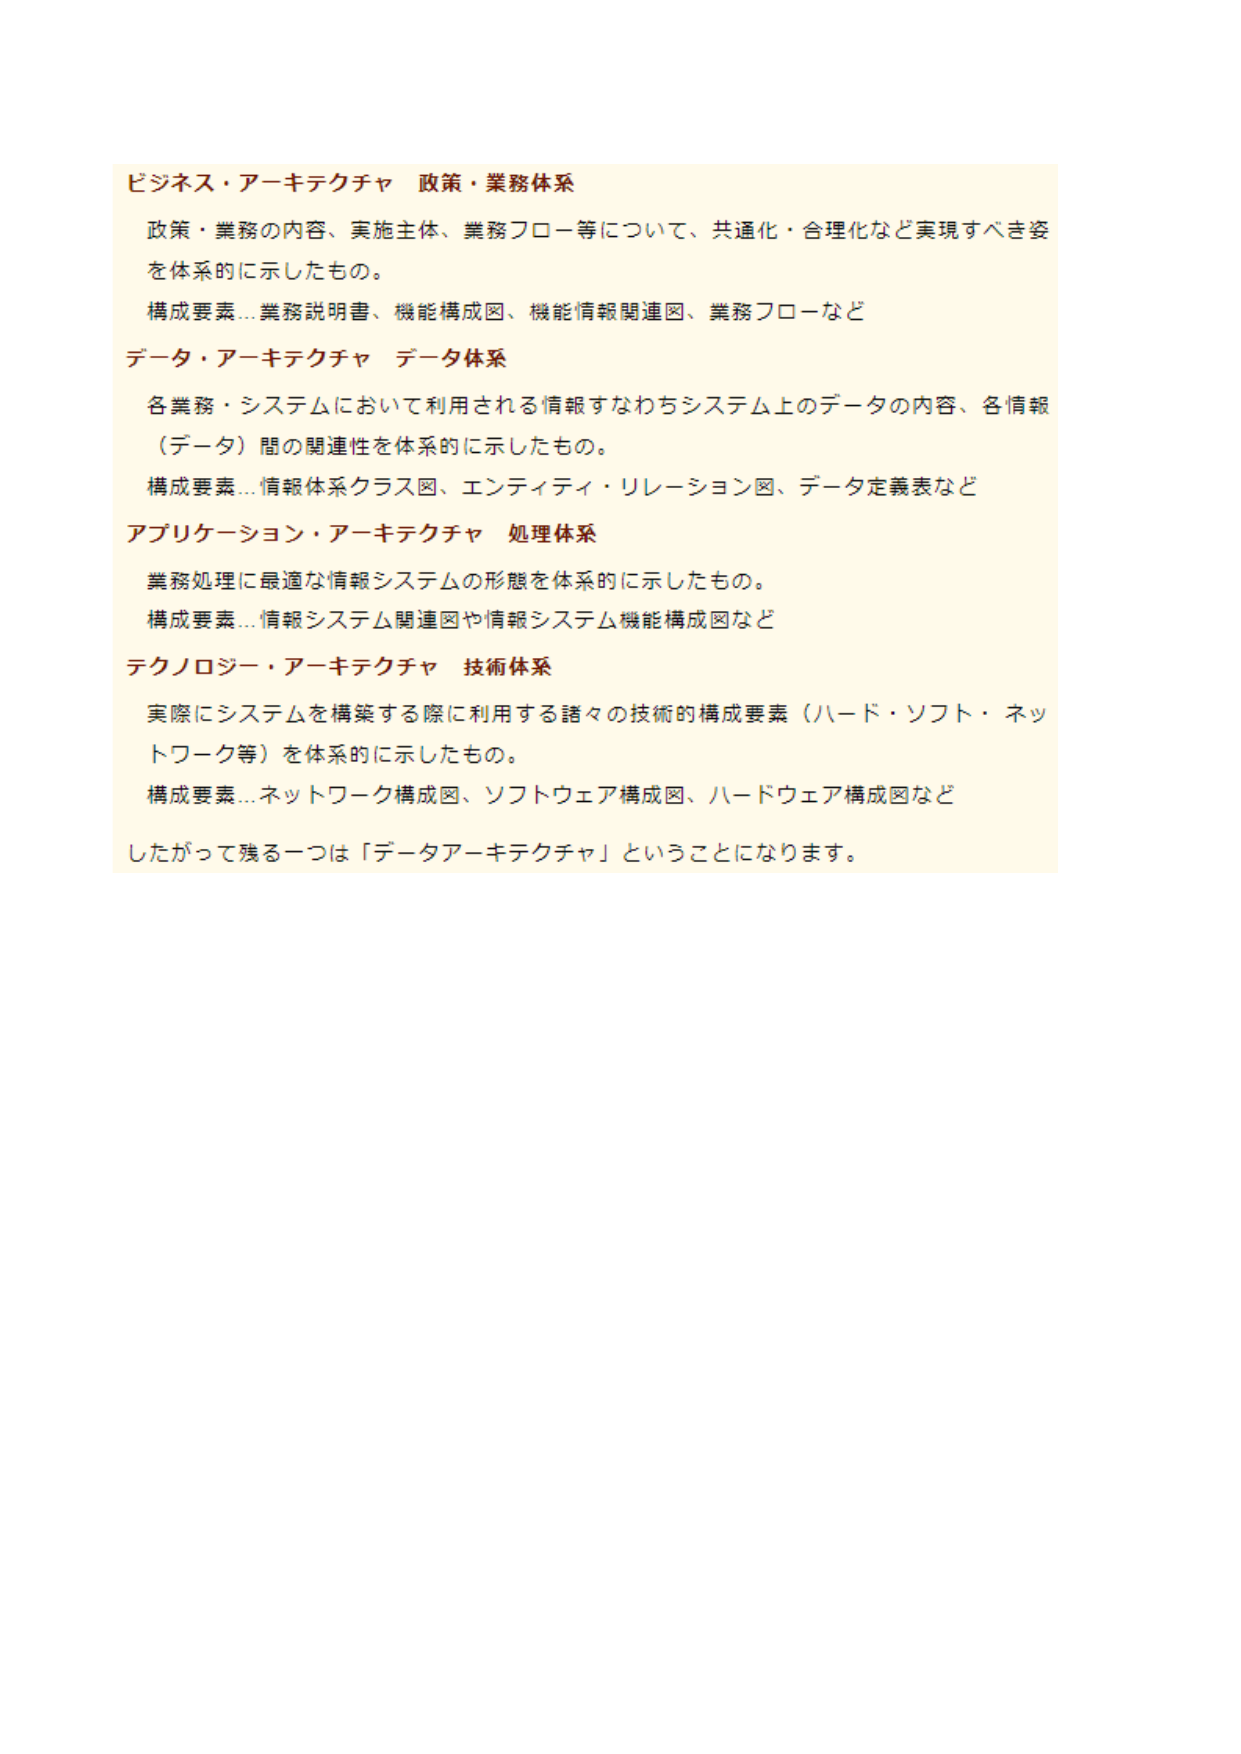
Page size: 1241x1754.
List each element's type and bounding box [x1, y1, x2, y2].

picture [112, 164, 1058, 873]
